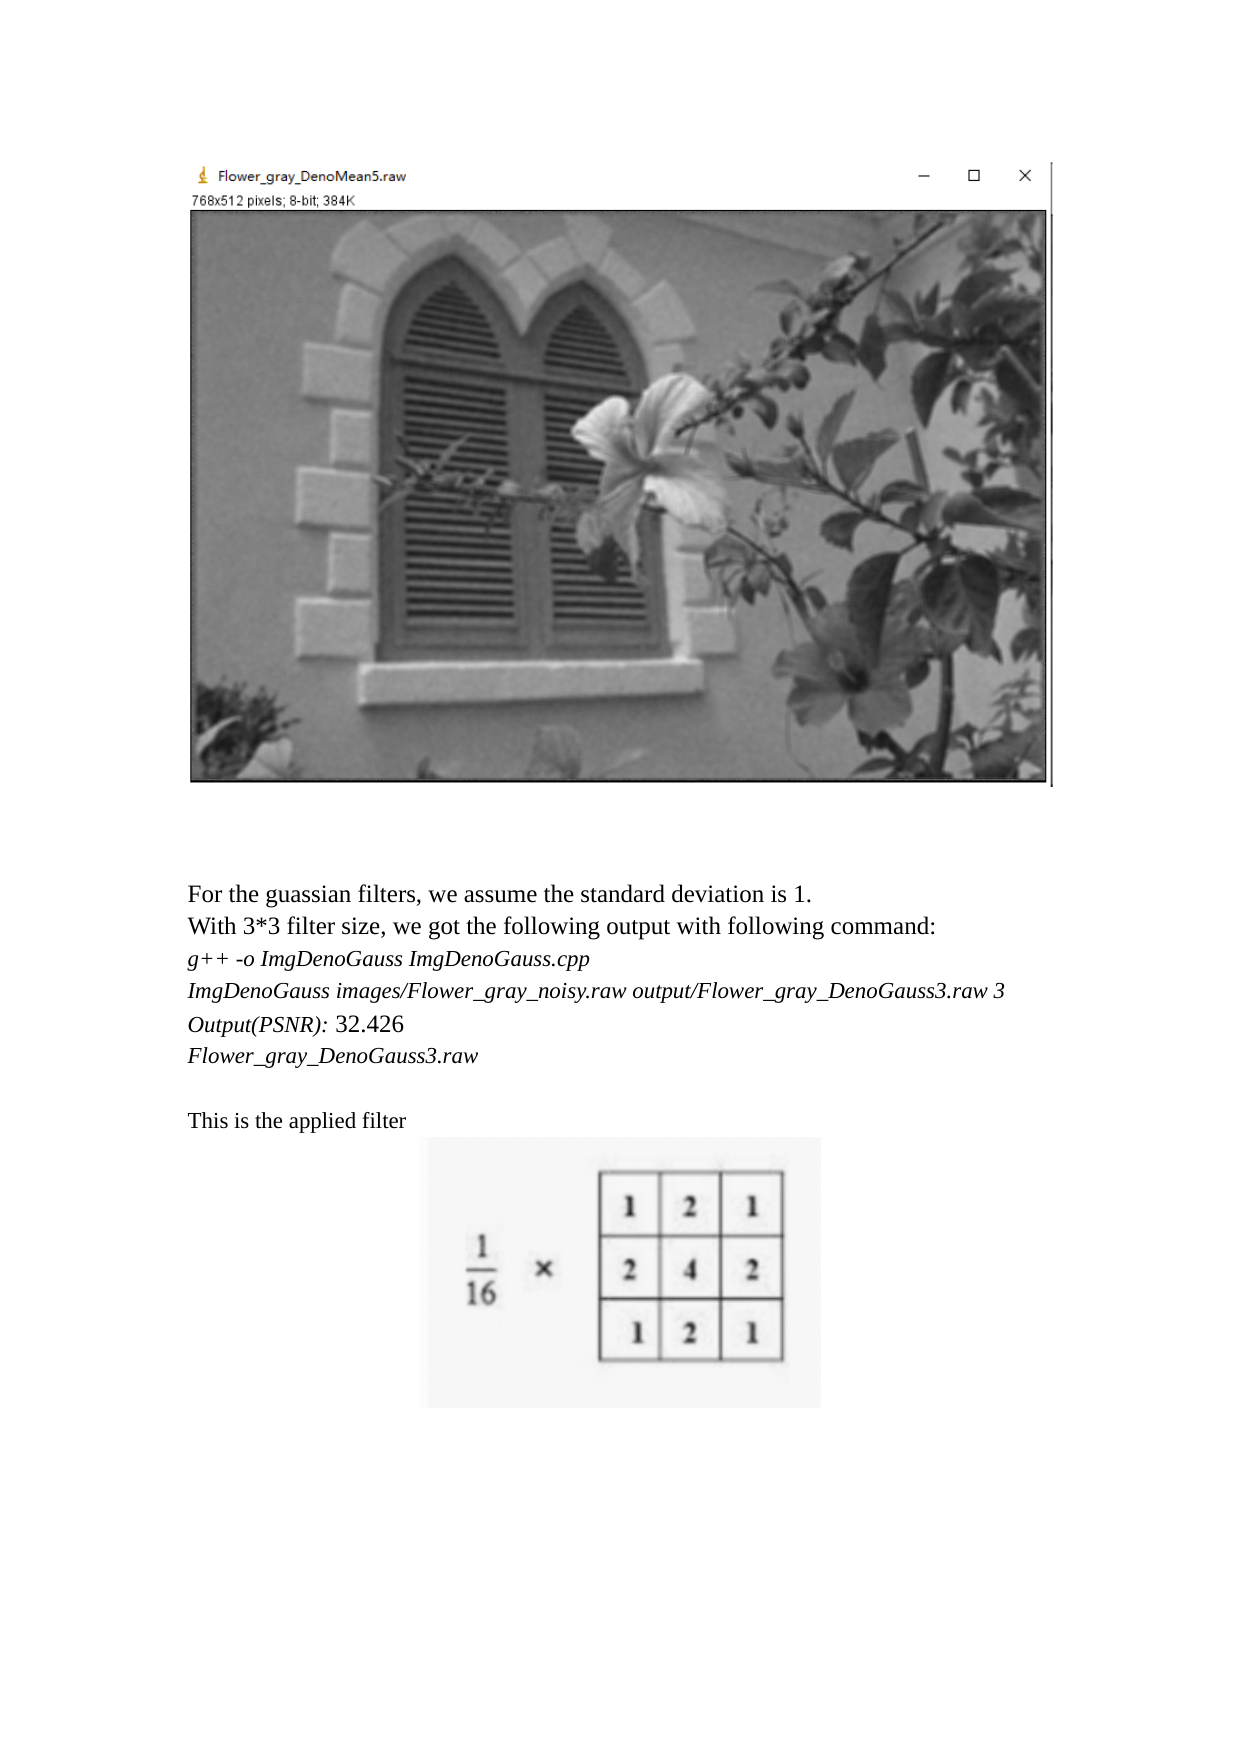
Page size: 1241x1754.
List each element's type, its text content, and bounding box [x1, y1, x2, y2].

text Output(PSNR): 32.426 [187, 1007, 1053, 1039]
text This is the applied filter [187, 1104, 1053, 1137]
text ImgDenoGauss images/Flower_gray_noisy.raw output/Flower_gray_DenoGauss3.raw 3 [187, 974, 1053, 1007]
picture [419, 1137, 821, 1408]
text g++ -o ImgDenoGauss ImgDenoGauss.cpp [187, 942, 1053, 974]
text For the guassian filters, we assume the standard deviation is 1. [187, 877, 1053, 909]
text Flower_gray_DenoGauss3.raw [187, 1039, 1053, 1072]
text With 3*3 filter size, we got the following output with following command: [187, 909, 1053, 942]
picture [187, 162, 1053, 787]
